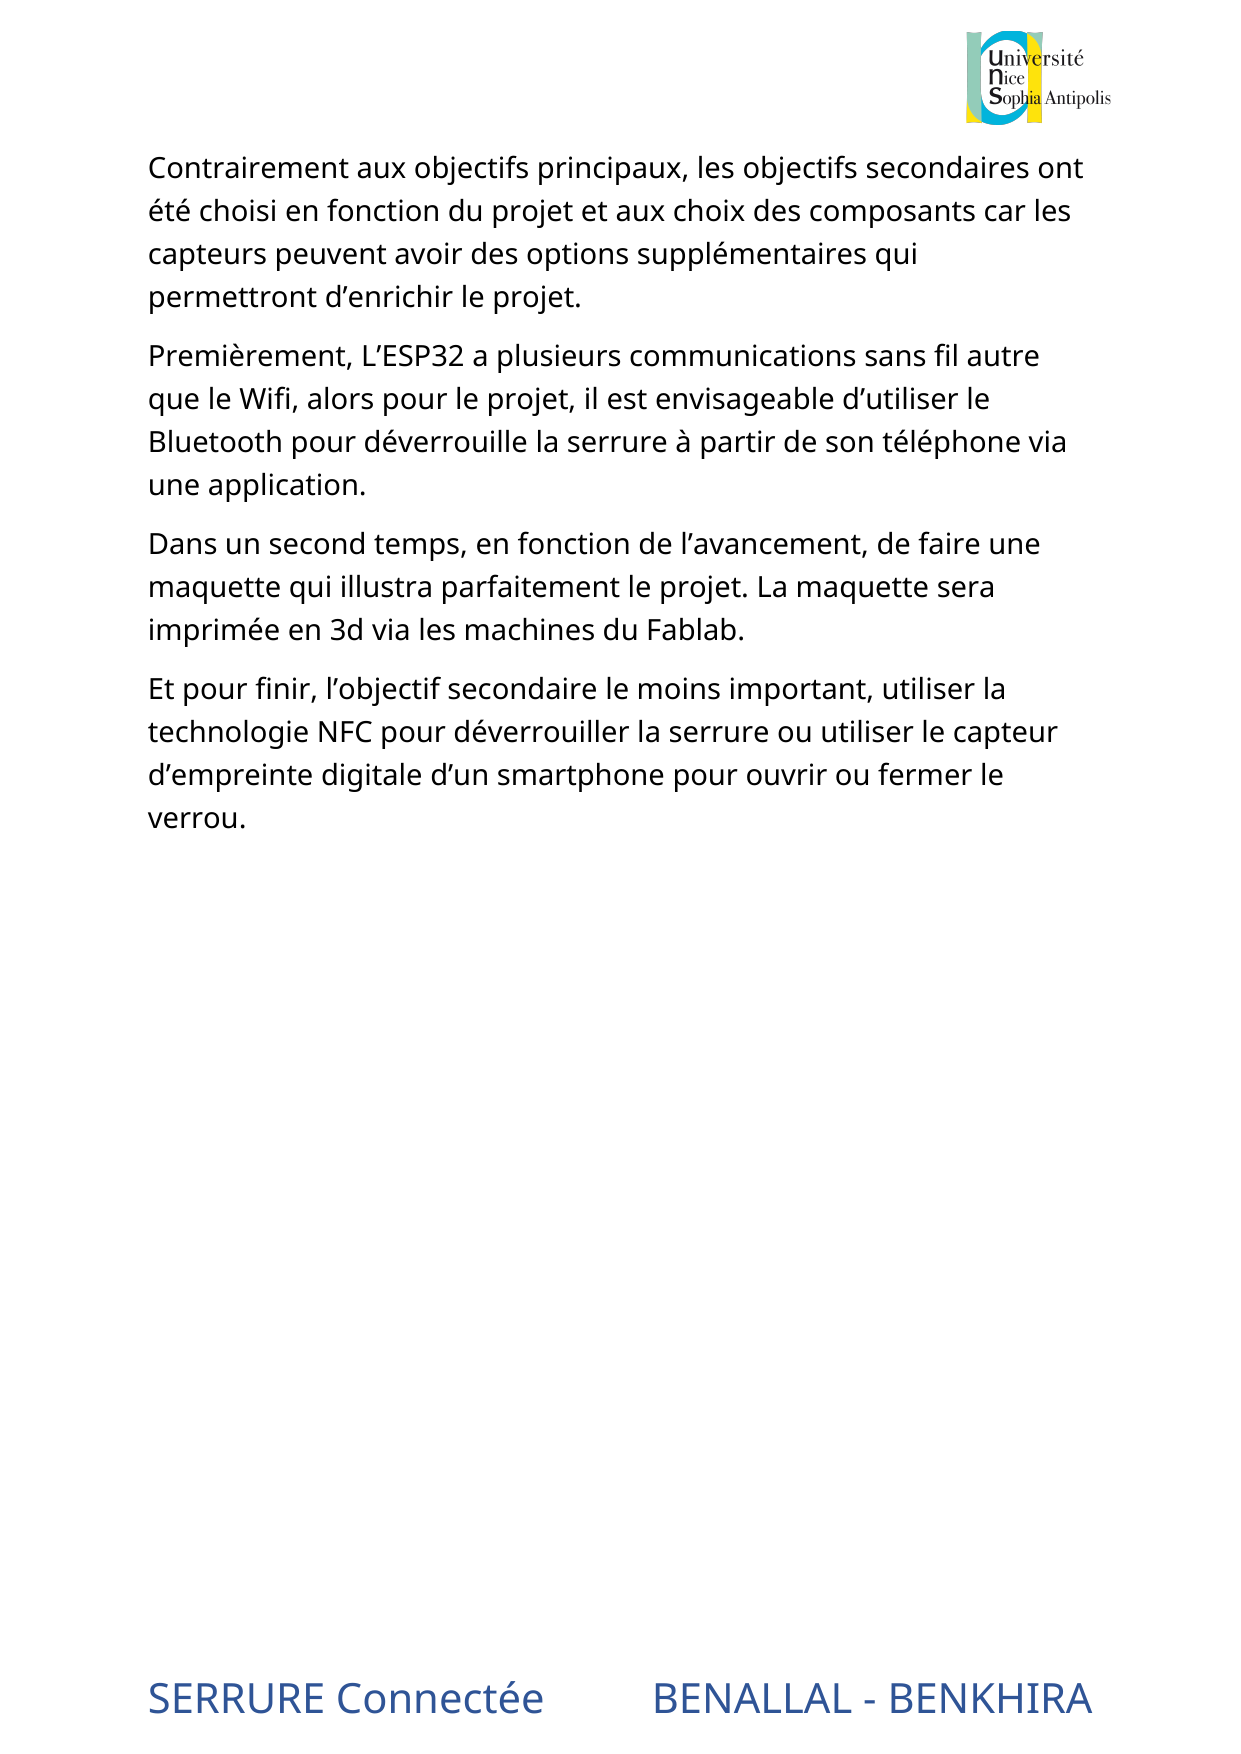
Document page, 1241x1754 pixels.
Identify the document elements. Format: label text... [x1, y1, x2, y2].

text Premièrement, L’ESP32 a plusieurs communications sans fil autre que le Wifi, alors pour le projet, il est envisageable d’utiliser le Bluetooth pour déverrouille la serrure à partir de son téléphone via une application. [148, 336, 1092, 504]
text Et pour finir, l’objectif secondaire le moins important, utiliser la technologie NFC pour déverrouiller la serrure ou utiliser le capteur d’empreinte digitale d’un smartphone pour ouvrir ou fermer le verrou. [148, 669, 1092, 837]
text Dans un second temps, en fonction de l’avancement, de faire une maquette qui illustra parfaitement le projet. La maquette sera imprimée en 3d via les machines du Fablab. [148, 523, 1092, 649]
picture [966, 31, 1111, 125]
text Contrairement aux objectifs principaux, les objectifs secondaires ont été choisi en fonction du projet et aux choix des composants car les capteurs peuvent avoir des options supplémentaires qui permettront d’enrichir le projet. [148, 148, 1092, 316]
